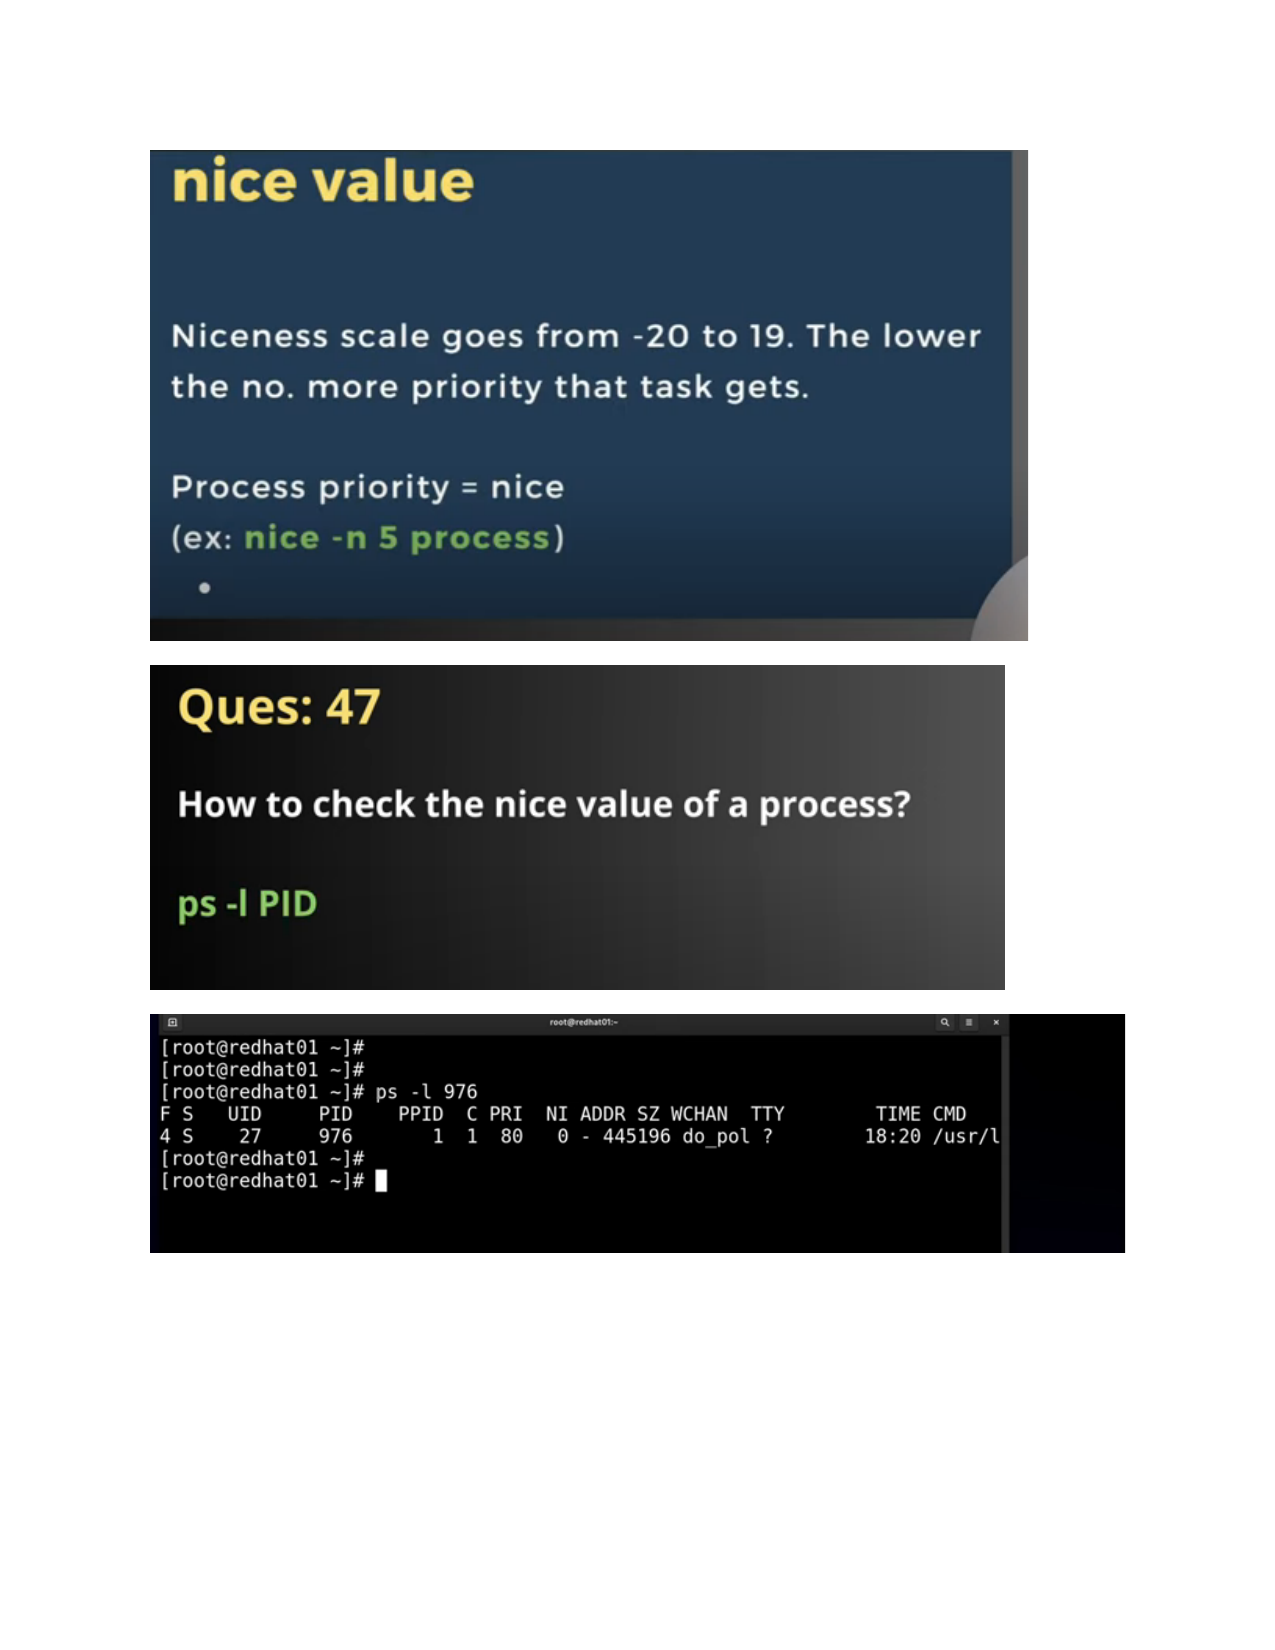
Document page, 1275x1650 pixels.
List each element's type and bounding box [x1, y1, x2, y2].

picture [150, 665, 1005, 990]
picture [150, 1014, 1125, 1253]
picture [150, 150, 1029, 641]
